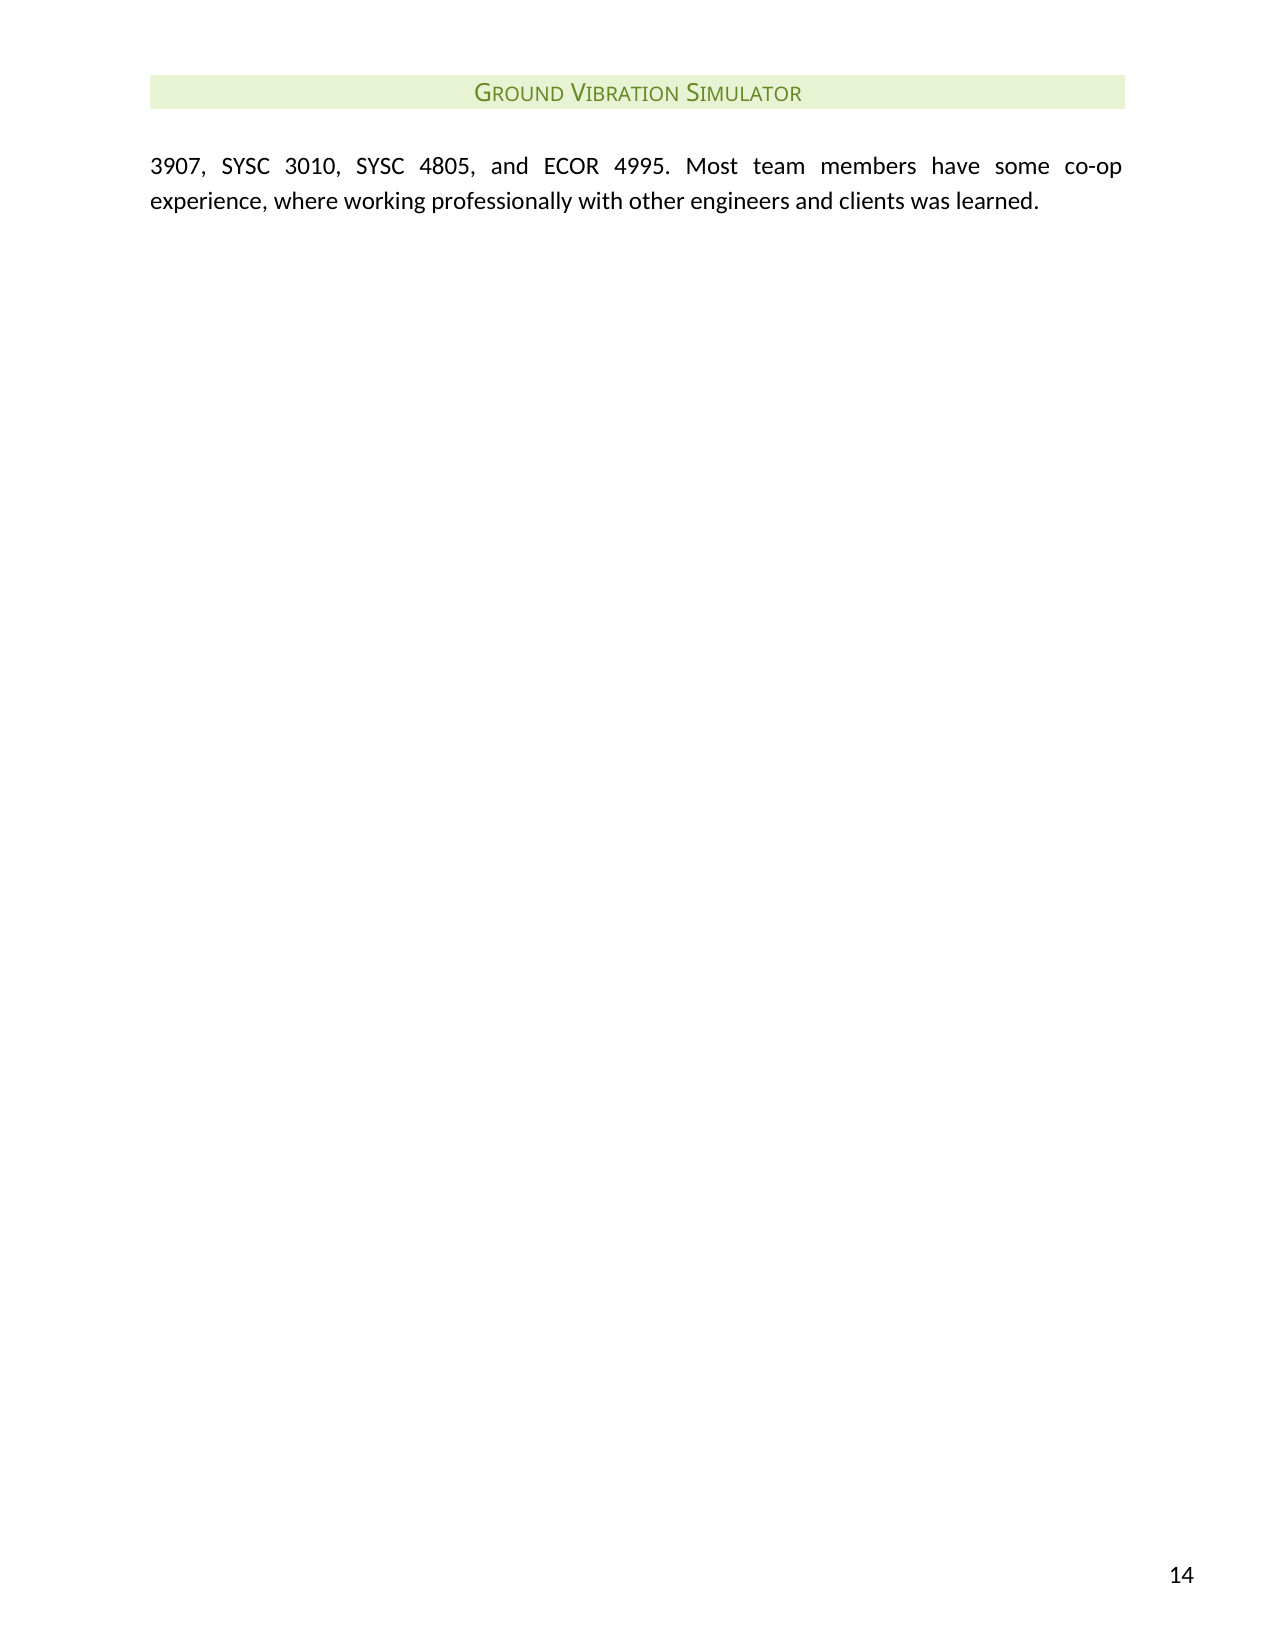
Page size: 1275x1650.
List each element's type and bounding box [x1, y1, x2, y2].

text [150, 150, 1125, 216]
